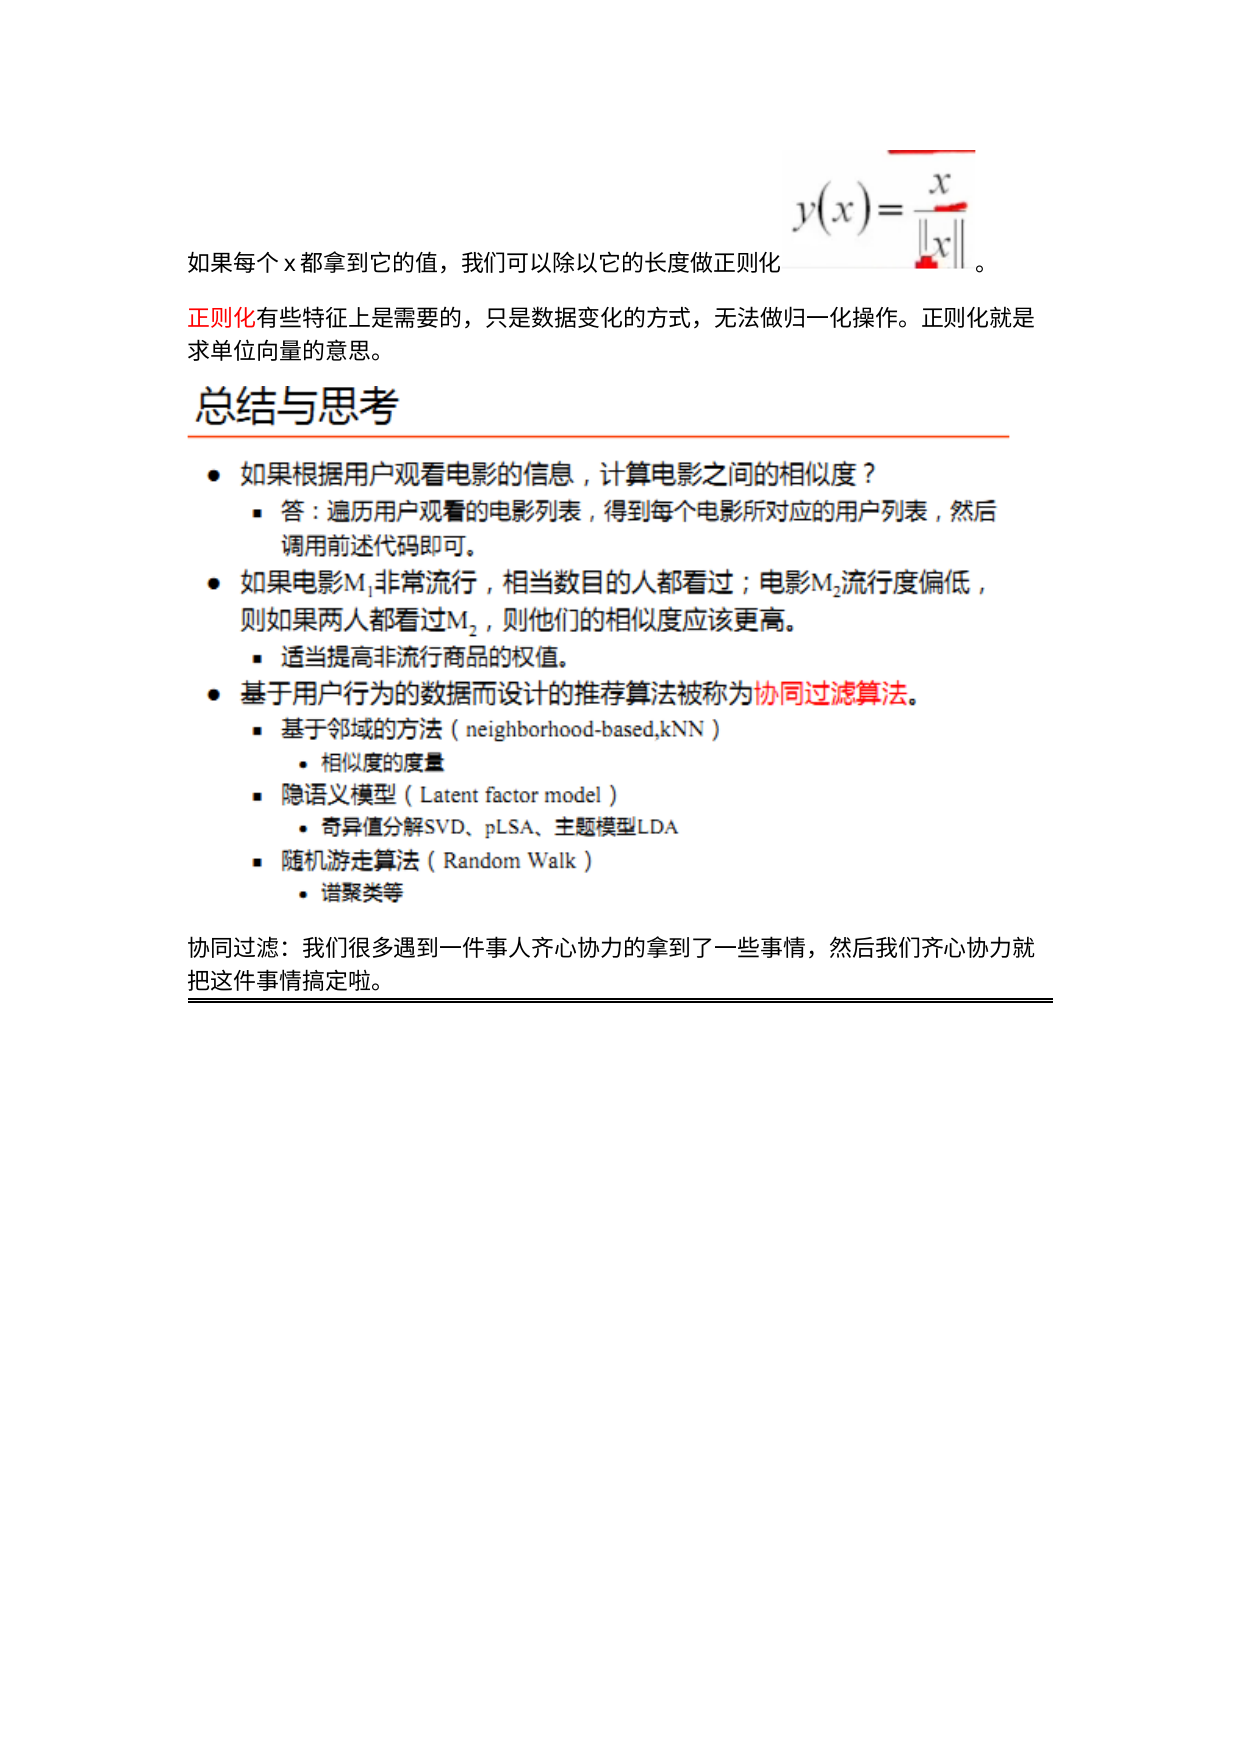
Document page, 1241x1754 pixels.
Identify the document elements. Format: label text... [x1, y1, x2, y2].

text 协同过滤：我们很多遇到一件事人齐心协力的拿到了一些事情，然后我们齐心协力就把这件事情搞定啦。 [187, 929, 1053, 1003]
text 如果每个x都拿到它的值，我们可以除以它的长度做正则化。 [187, 150, 1053, 279]
picture [187, 386, 1010, 909]
text 正则化有些特征上是需要的，只是数据变化的方式，无法做归一化操作。正则化就是求单位向量的意思。 [187, 299, 1053, 366]
picture [781, 150, 976, 272]
